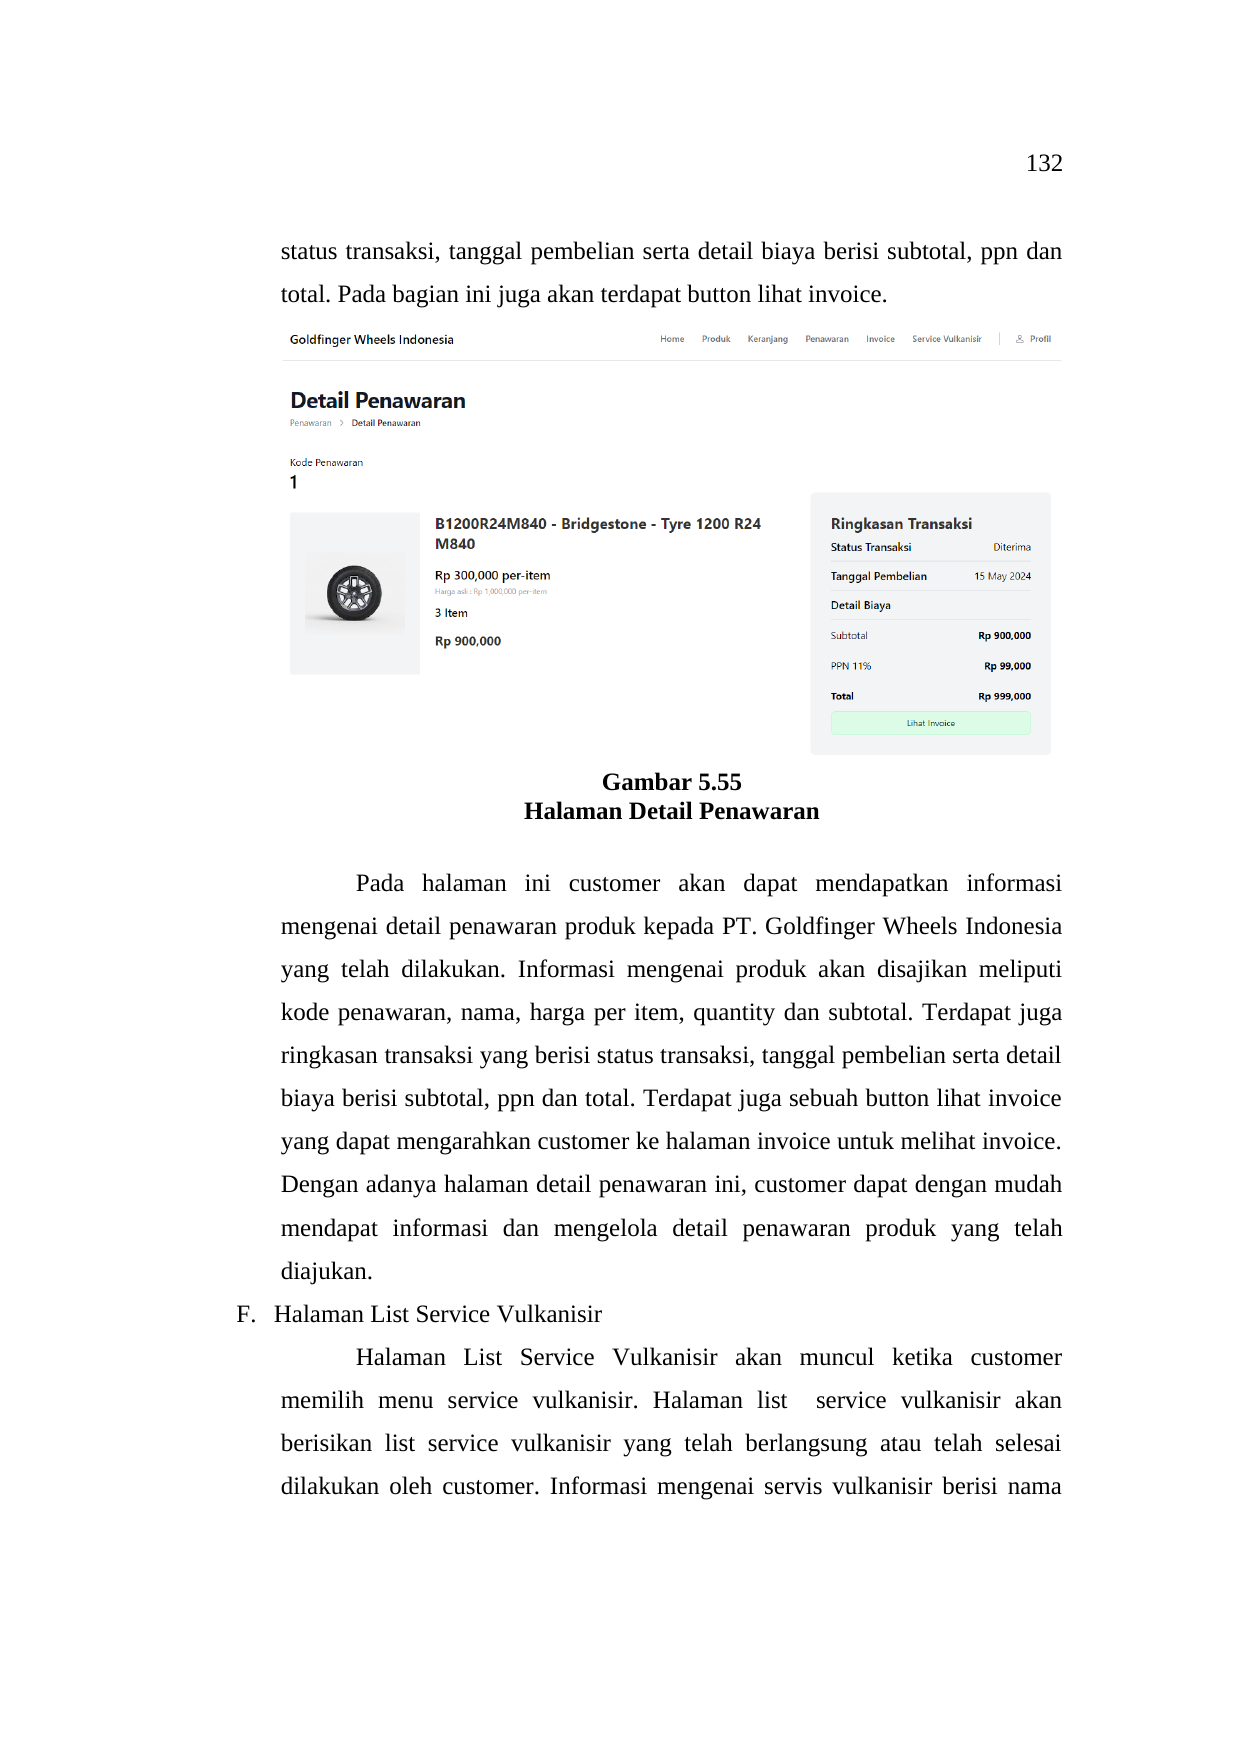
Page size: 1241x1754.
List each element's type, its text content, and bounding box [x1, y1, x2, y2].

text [281, 236, 1063, 308]
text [281, 1342, 1063, 1500]
picture [282, 322, 1062, 767]
text Halaman Detail Penawaran [281, 796, 1063, 824]
text Gambar 5.55 [281, 767, 1063, 796]
text Pada halaman ini customer akan dapat mendapatkan informasi mengenai detail penawaran produk kepada PT. Goldfinger Wheels Indonesia yang telah dilakukan. Informasi mengenai produk akan disajikan meliputi kode penawaran, nama, harga per item, quantity dan subtotal. Terdapat juga ringkasan transaksi yang berisi status transaksi, tanggal pembelian serta detail biaya berisi subtotal, ppn dan total. Terdapat juga sebuah button lihat invoice yang dapat mengarahkan customer ke halaman invoice untuk melihat invoice. Dengan adanya halaman detail penawaran ini, customer dapat dengan mudah mendapat informasi dan mengelola detail penawaran produk yang telah diajukan. [281, 868, 1063, 1284]
list Halaman List Service Vulkanisir [236, 1299, 1063, 1328]
